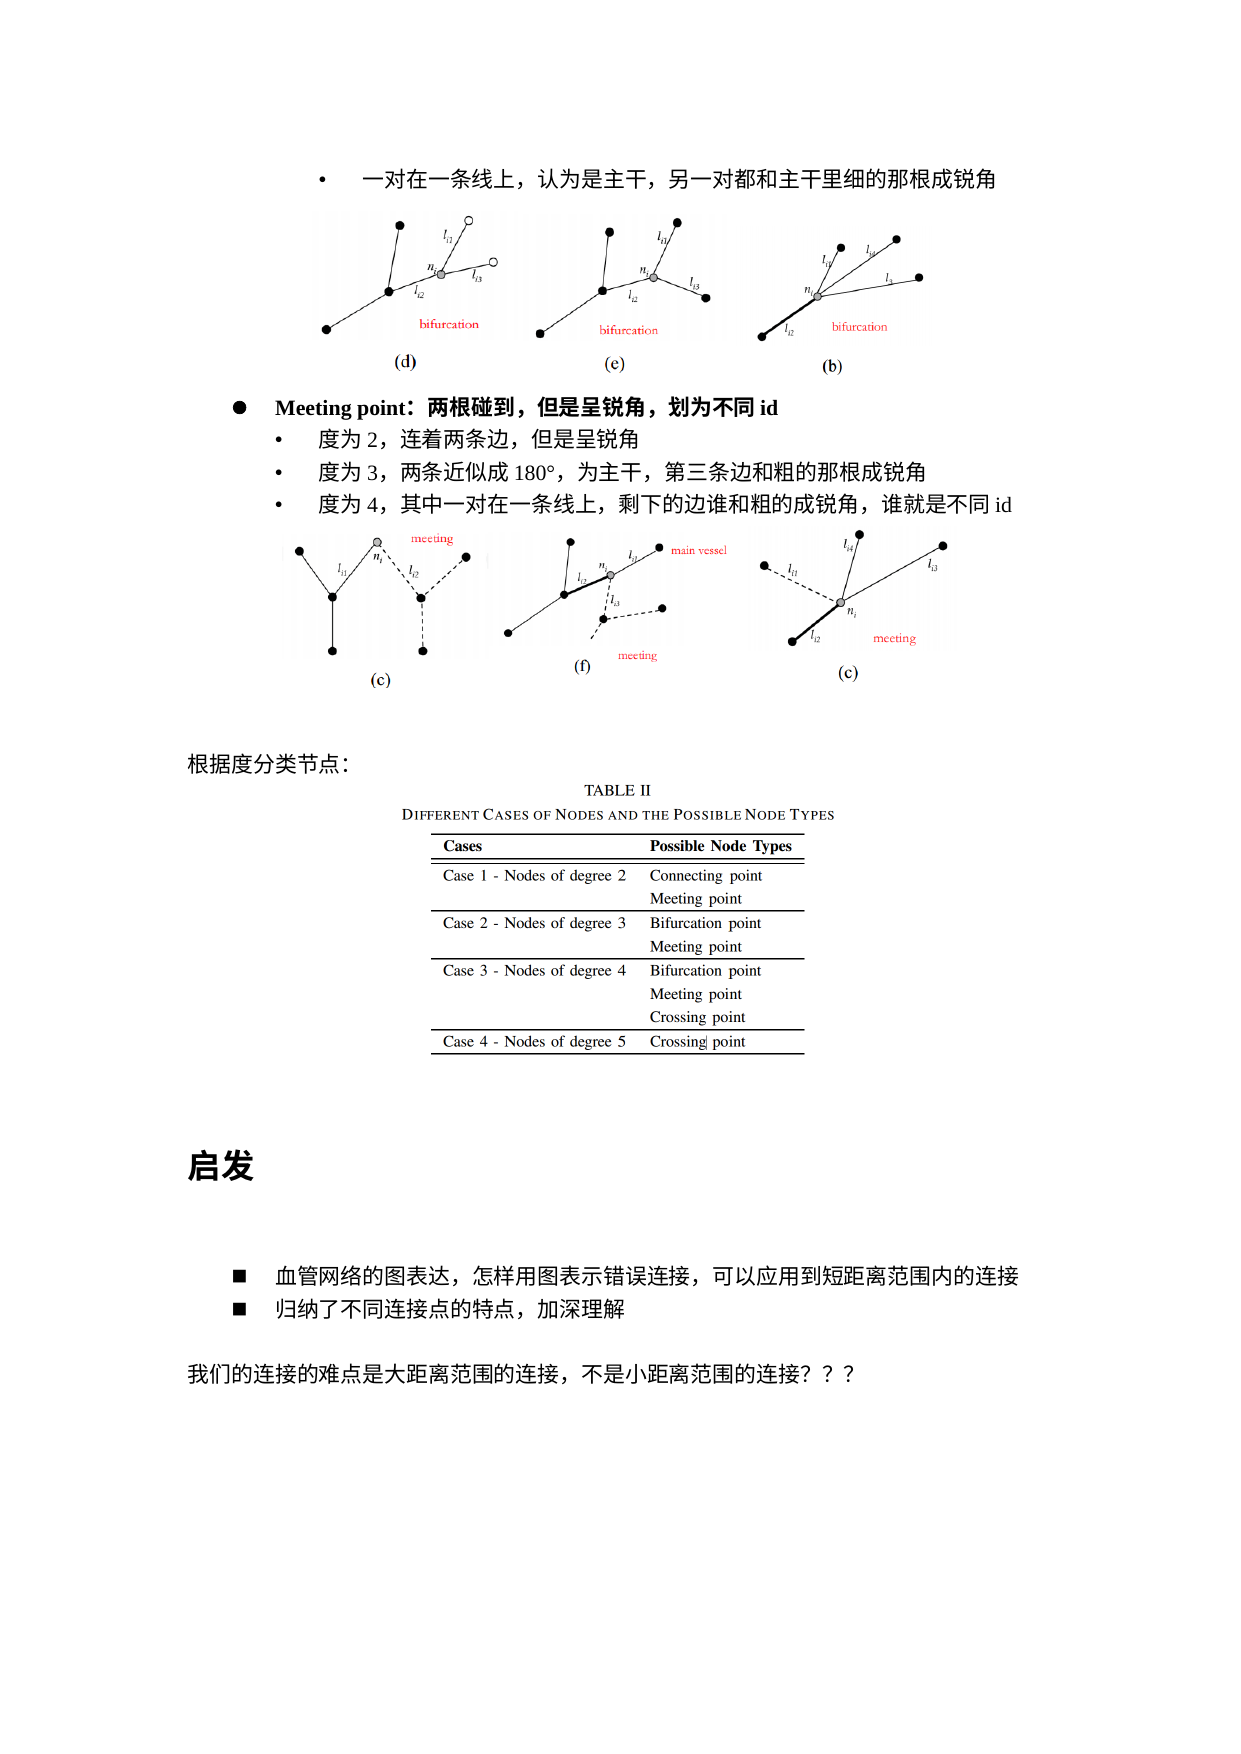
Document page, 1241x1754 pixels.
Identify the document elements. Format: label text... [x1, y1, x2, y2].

text 根据度分类节点： [187, 747, 1053, 779]
list 度为4，其中一对在一条线上，剩下的边谁和粗的成锐角，谁就是不同id [275, 487, 1053, 519]
list 一对在一条线上，认为是主干，另一对都和主干里细的那根成锐角 [318, 162, 1053, 194]
subtitle 启发 [187, 1132, 1053, 1197]
text 我们的连接的难点是大距离范围的连接，不是小距离范围的连接？？？ [187, 1356, 1053, 1389]
picture [282, 519, 958, 688]
list 归纳了不同连接点的特点，加深理解 [231, 1291, 1053, 1324]
list 血管网络的图表达，怎样用图表示错误连接，可以应用到短距离范围内的连接 [231, 1259, 1053, 1291]
picture [734, 222, 933, 377]
list 度为3，两条近似成180°，为主干，第三条边和粗的那根成锐角 [275, 454, 1053, 487]
picture [401, 779, 839, 1064]
list Meeting point：两根碰到，但是呈锐角，划为不同id [231, 389, 1053, 422]
list 度为2，连着两条边，但是呈锐角 [275, 422, 1053, 454]
picture [308, 194, 730, 377]
